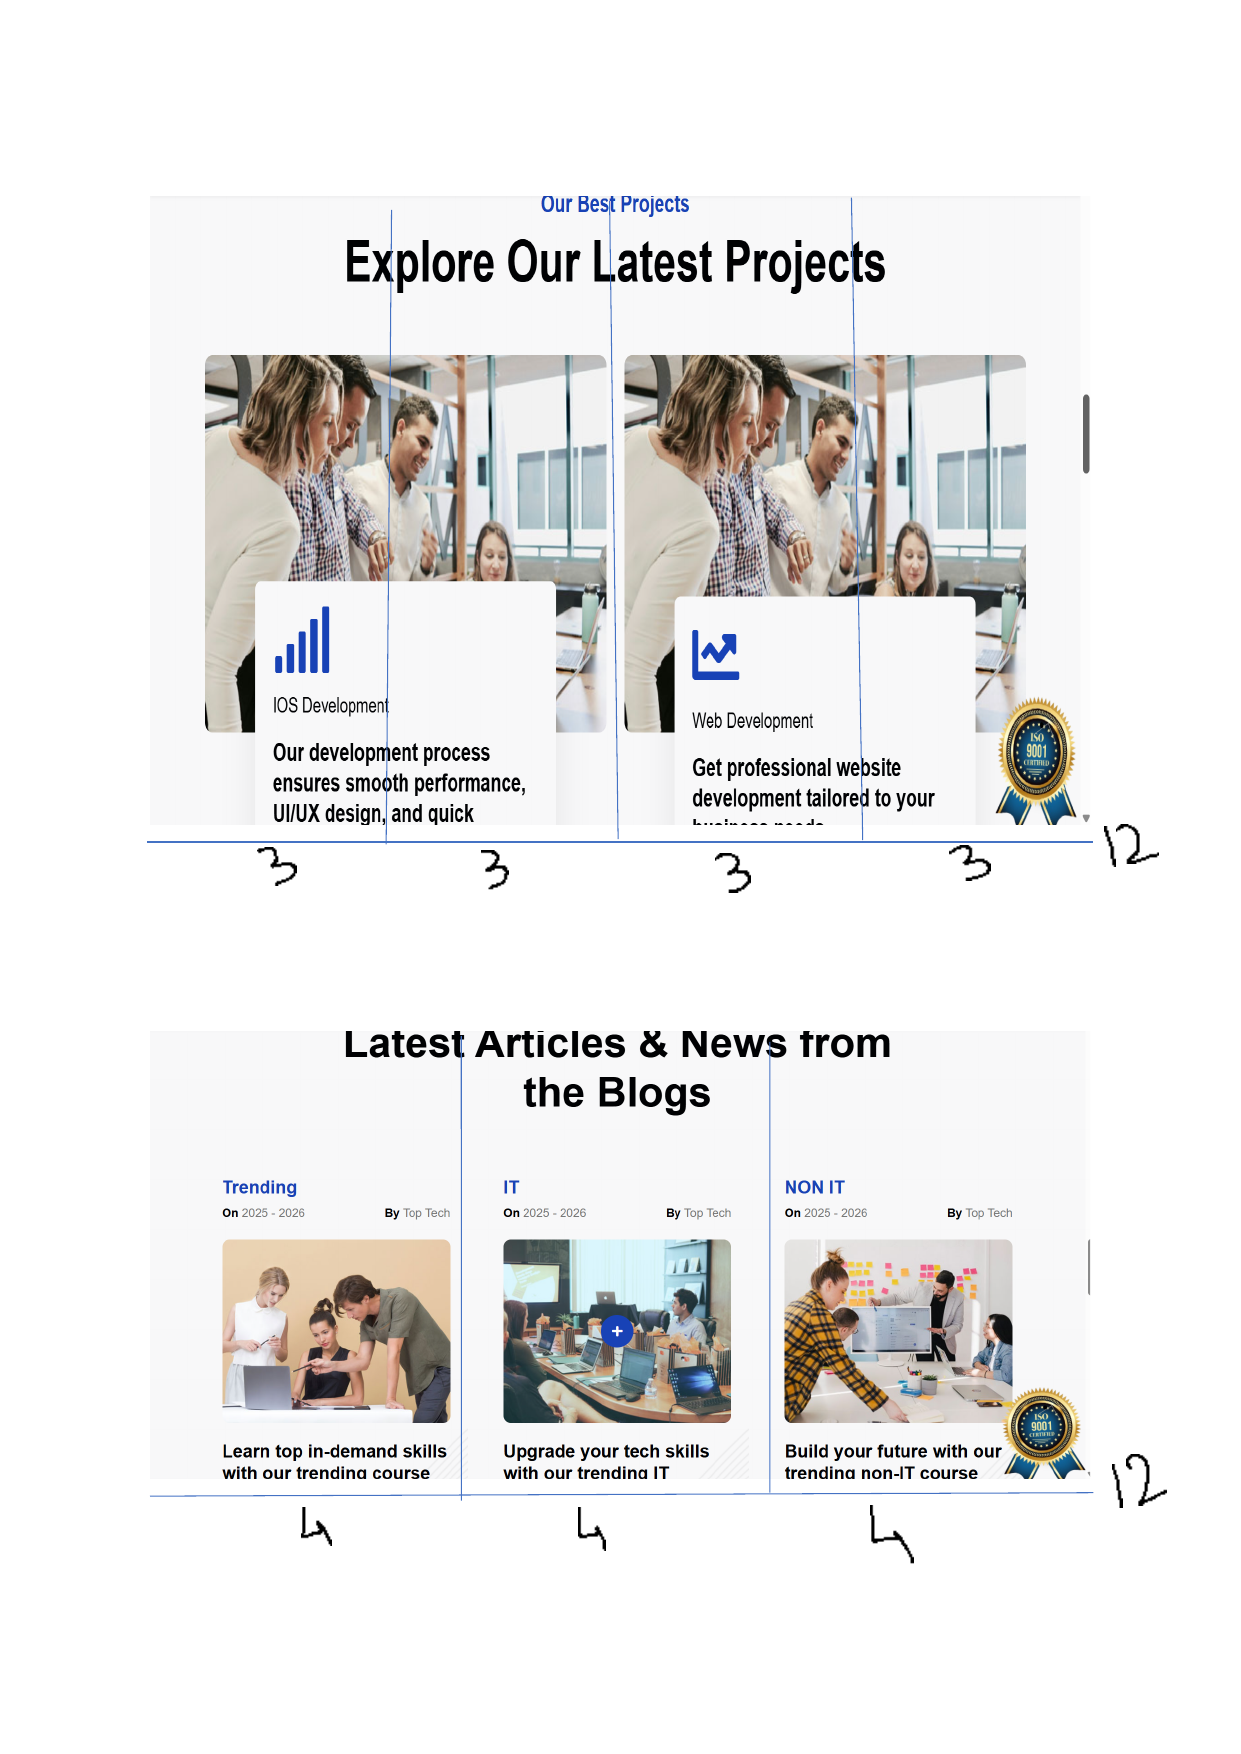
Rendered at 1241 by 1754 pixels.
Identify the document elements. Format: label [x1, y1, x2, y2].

picture [1112, 1464, 1123, 1508]
picture [150, 1031, 1091, 1479]
picture [1104, 824, 1159, 867]
picture [150, 196, 1091, 825]
picture [870, 1505, 914, 1565]
picture [578, 1507, 606, 1551]
picture [1126, 1454, 1167, 1506]
picture [715, 853, 751, 893]
picture [481, 850, 509, 891]
picture [949, 845, 991, 881]
picture [257, 847, 297, 886]
picture [301, 1507, 332, 1546]
